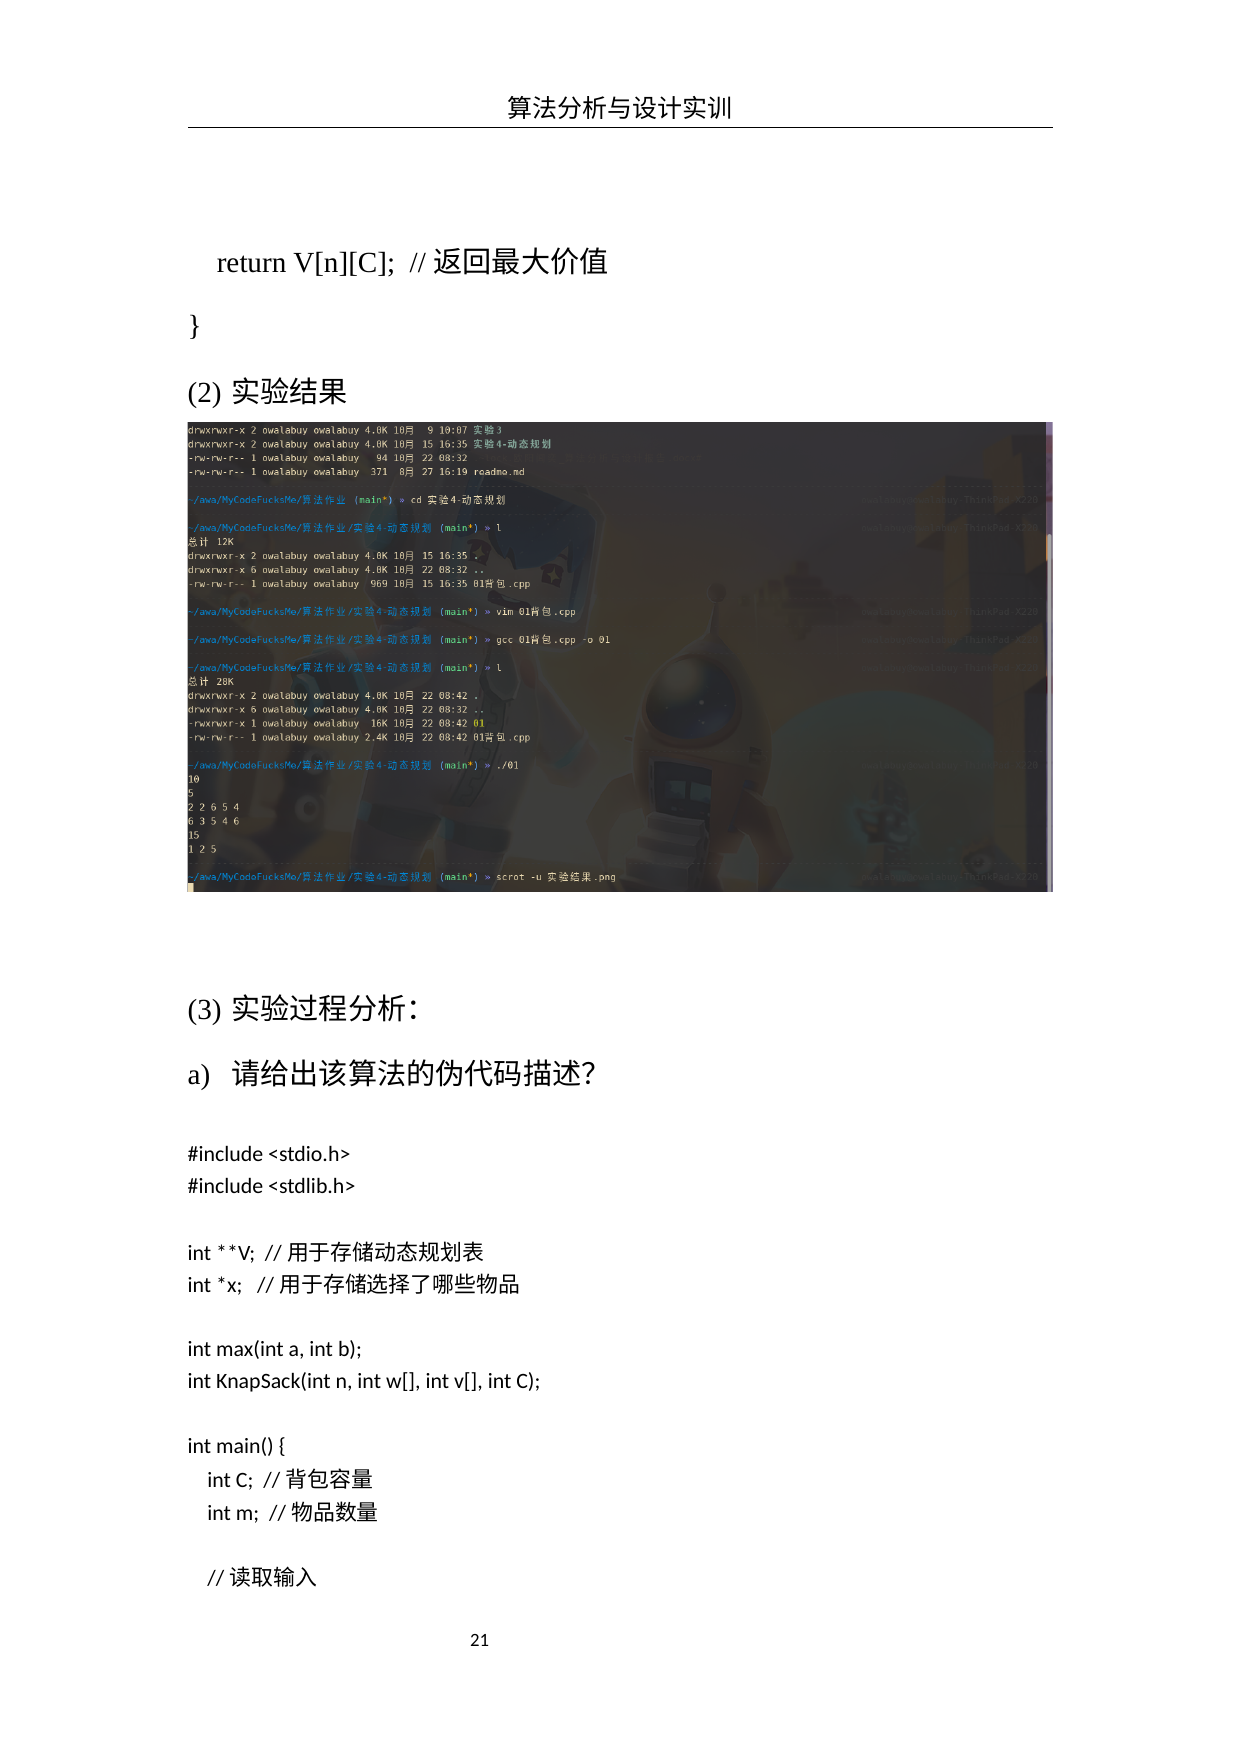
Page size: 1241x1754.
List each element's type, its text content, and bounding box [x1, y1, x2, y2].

list // 读取输入 [187, 1559, 1053, 1592]
list #include <stdlib.h> [187, 1169, 1053, 1202]
list int *x; // 用于存储选择了哪些物品 [187, 1267, 1053, 1299]
list int **V; // 用于存储动态规划表 [187, 1234, 1053, 1267]
list int max(int a, int b); [187, 1332, 1053, 1364]
list int C; // 背包容量 [187, 1462, 1053, 1494]
list } [187, 292, 1053, 357]
list int m; // 物品数量 [187, 1494, 1053, 1527]
list #include <stdio.h> [187, 1137, 1053, 1169]
picture [187, 422, 1053, 892]
list 实验结果 [187, 357, 1053, 422]
list return V[n][C]; // 返回最大价值 [187, 227, 1053, 292]
list int main() { [187, 1429, 1053, 1462]
list int KnapSack(int n, int w[], int v[], int C); [187, 1364, 1053, 1397]
list 实验过程分析： [187, 974, 1053, 1039]
list 请给出该算法的伪代码描述？ [187, 1039, 1053, 1137]
